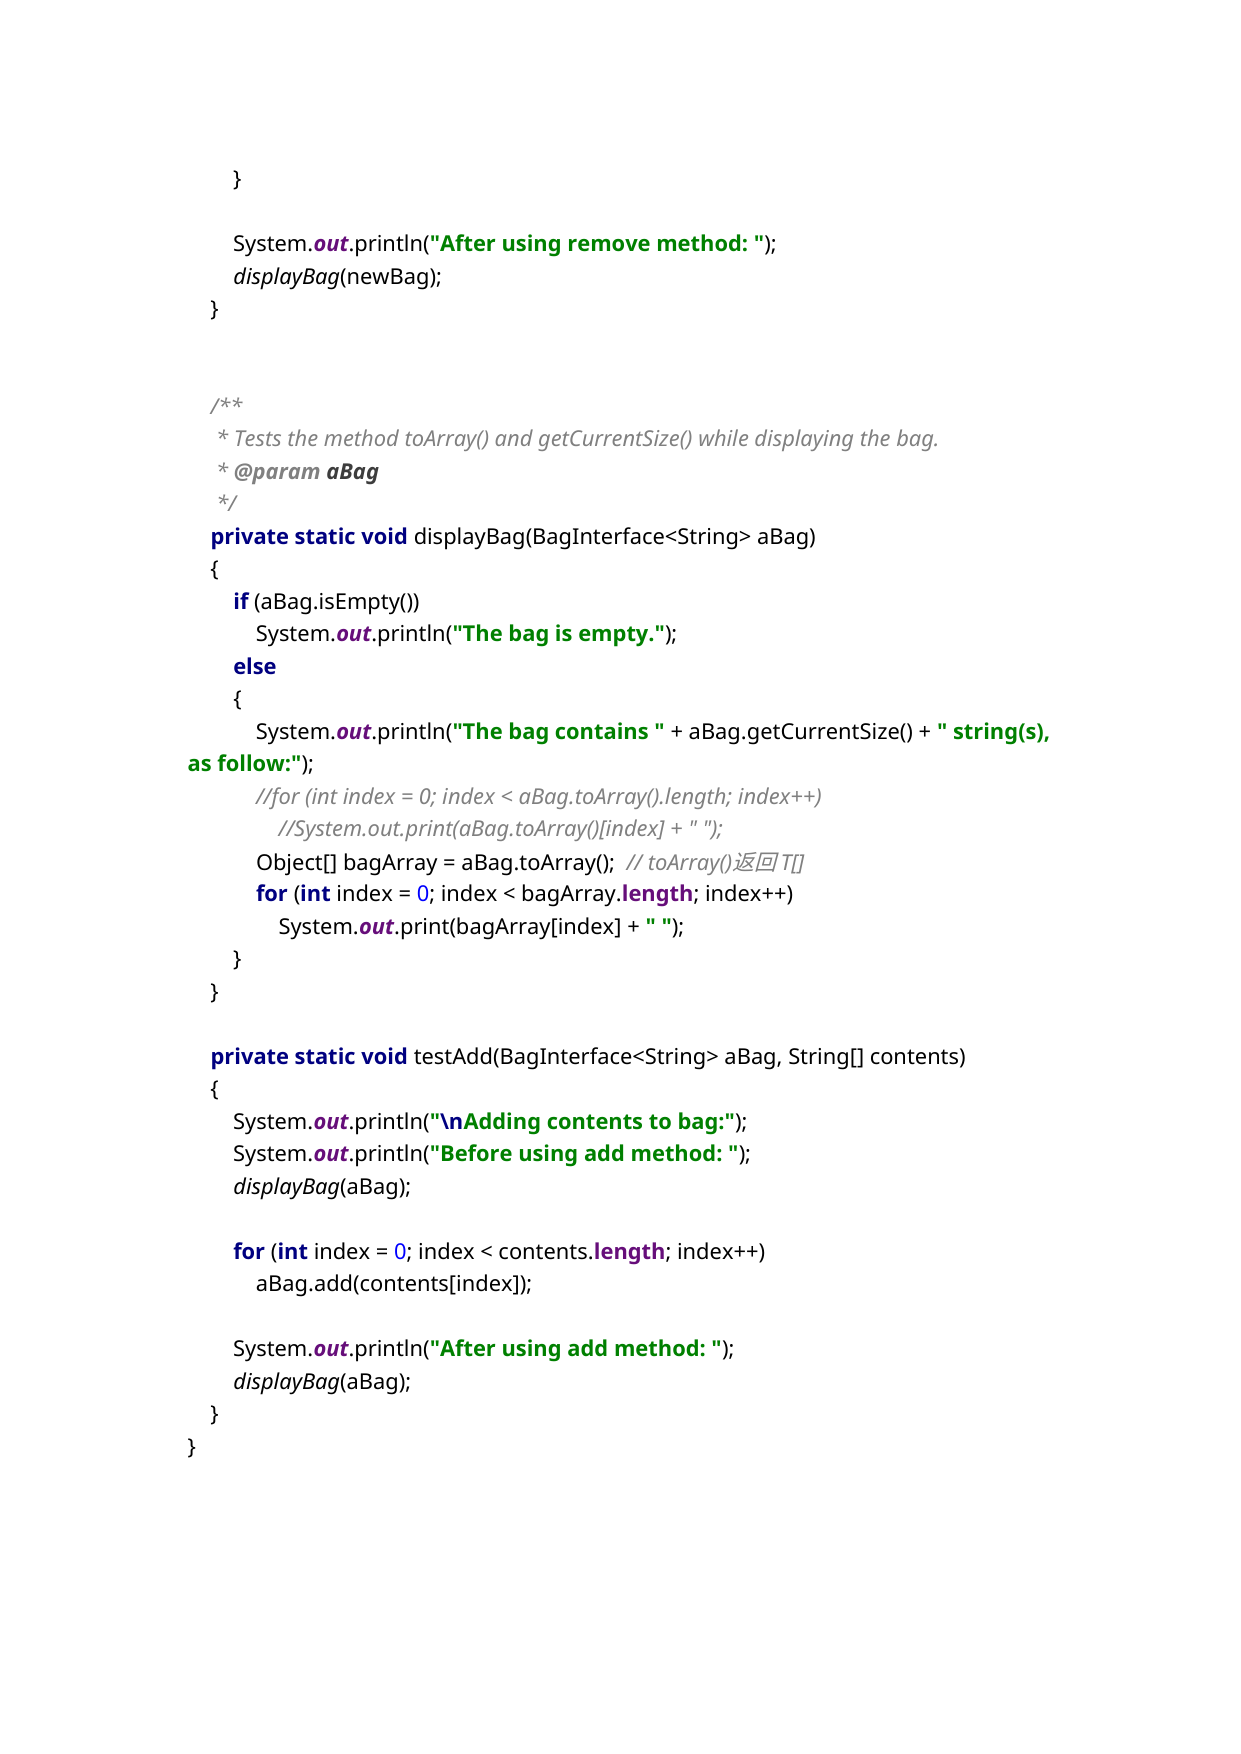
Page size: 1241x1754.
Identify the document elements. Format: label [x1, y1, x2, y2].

text [187, 162, 1053, 1462]
